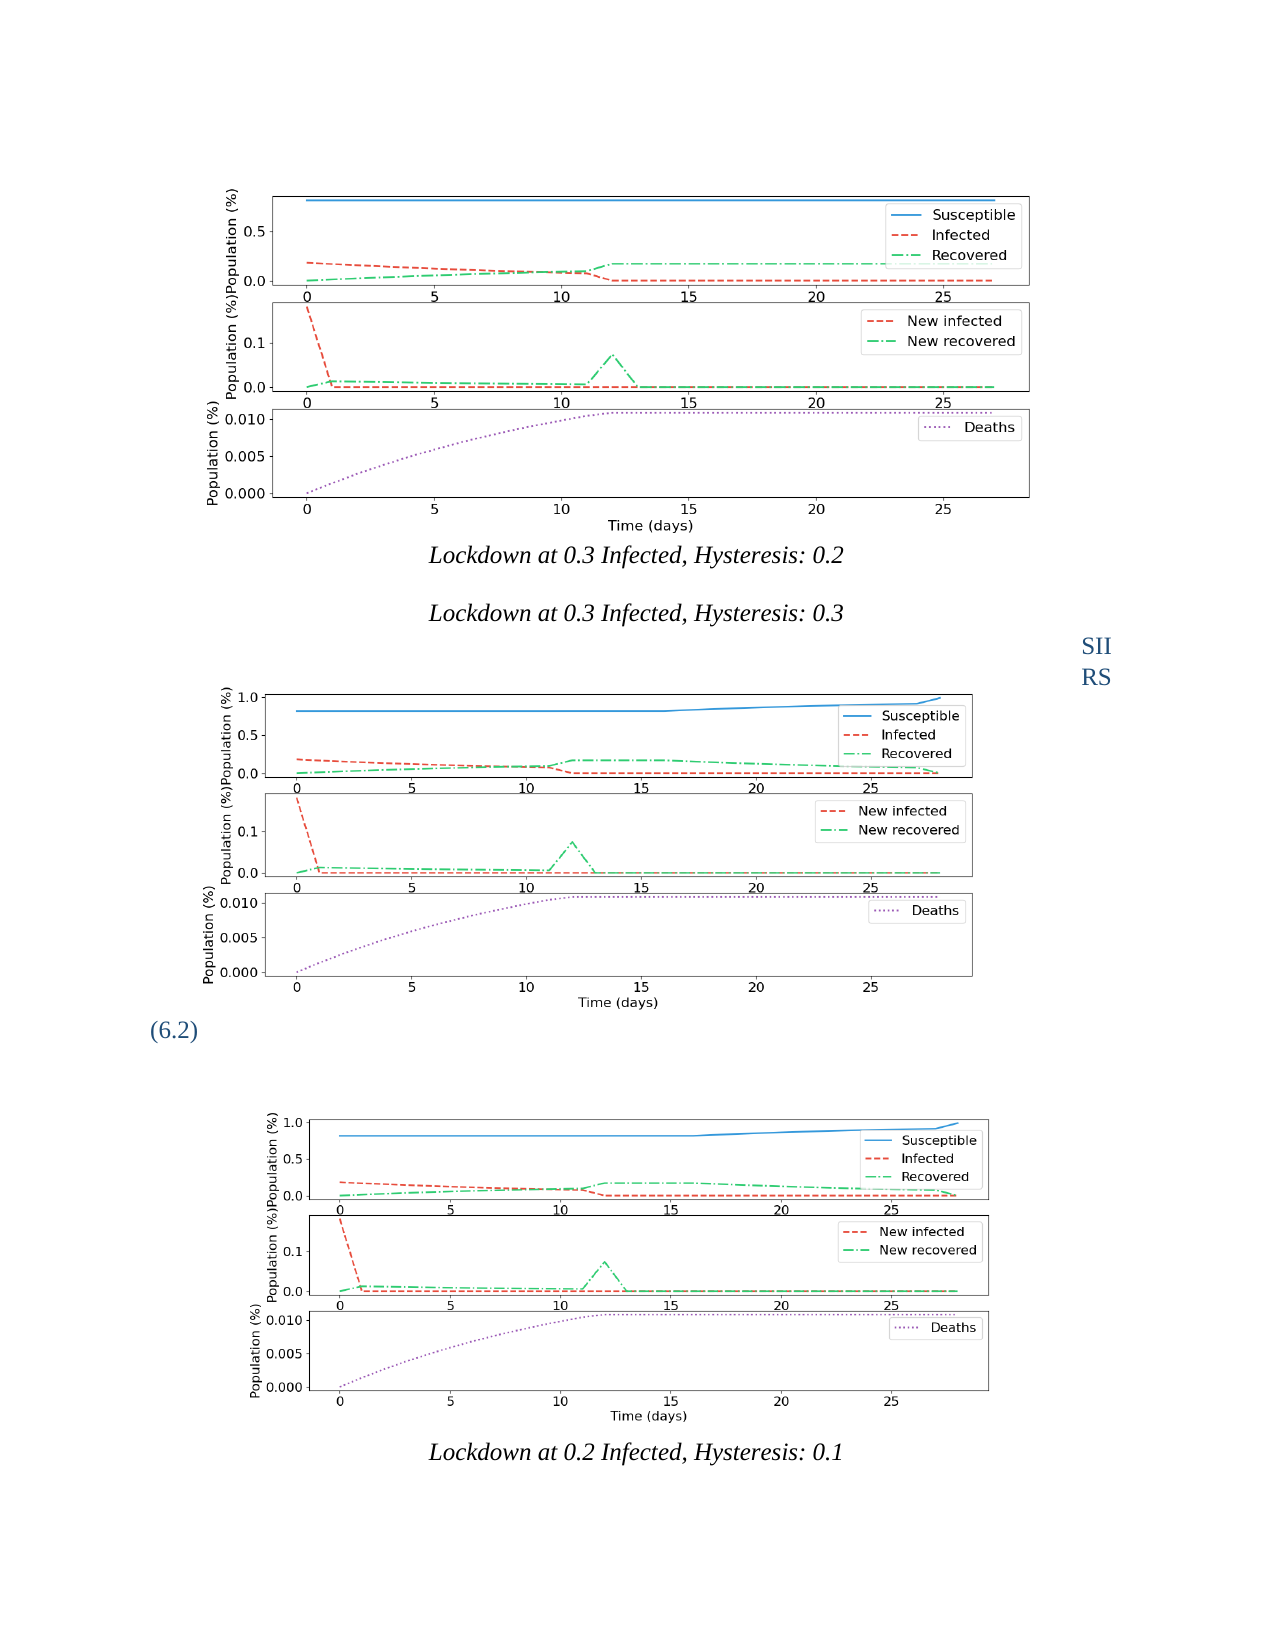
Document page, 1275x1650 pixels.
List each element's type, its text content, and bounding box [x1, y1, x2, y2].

text Lockdown at 0.3 Infected, Hysteresis: 0.3 [150, 598, 1125, 627]
picture [199, 1077, 1076, 1429]
picture [150, 650, 1063, 1016]
text Lockdown at 0.3 Infected, Hysteresis: 0.2 [150, 540, 1125, 569]
picture [150, 150, 1125, 540]
